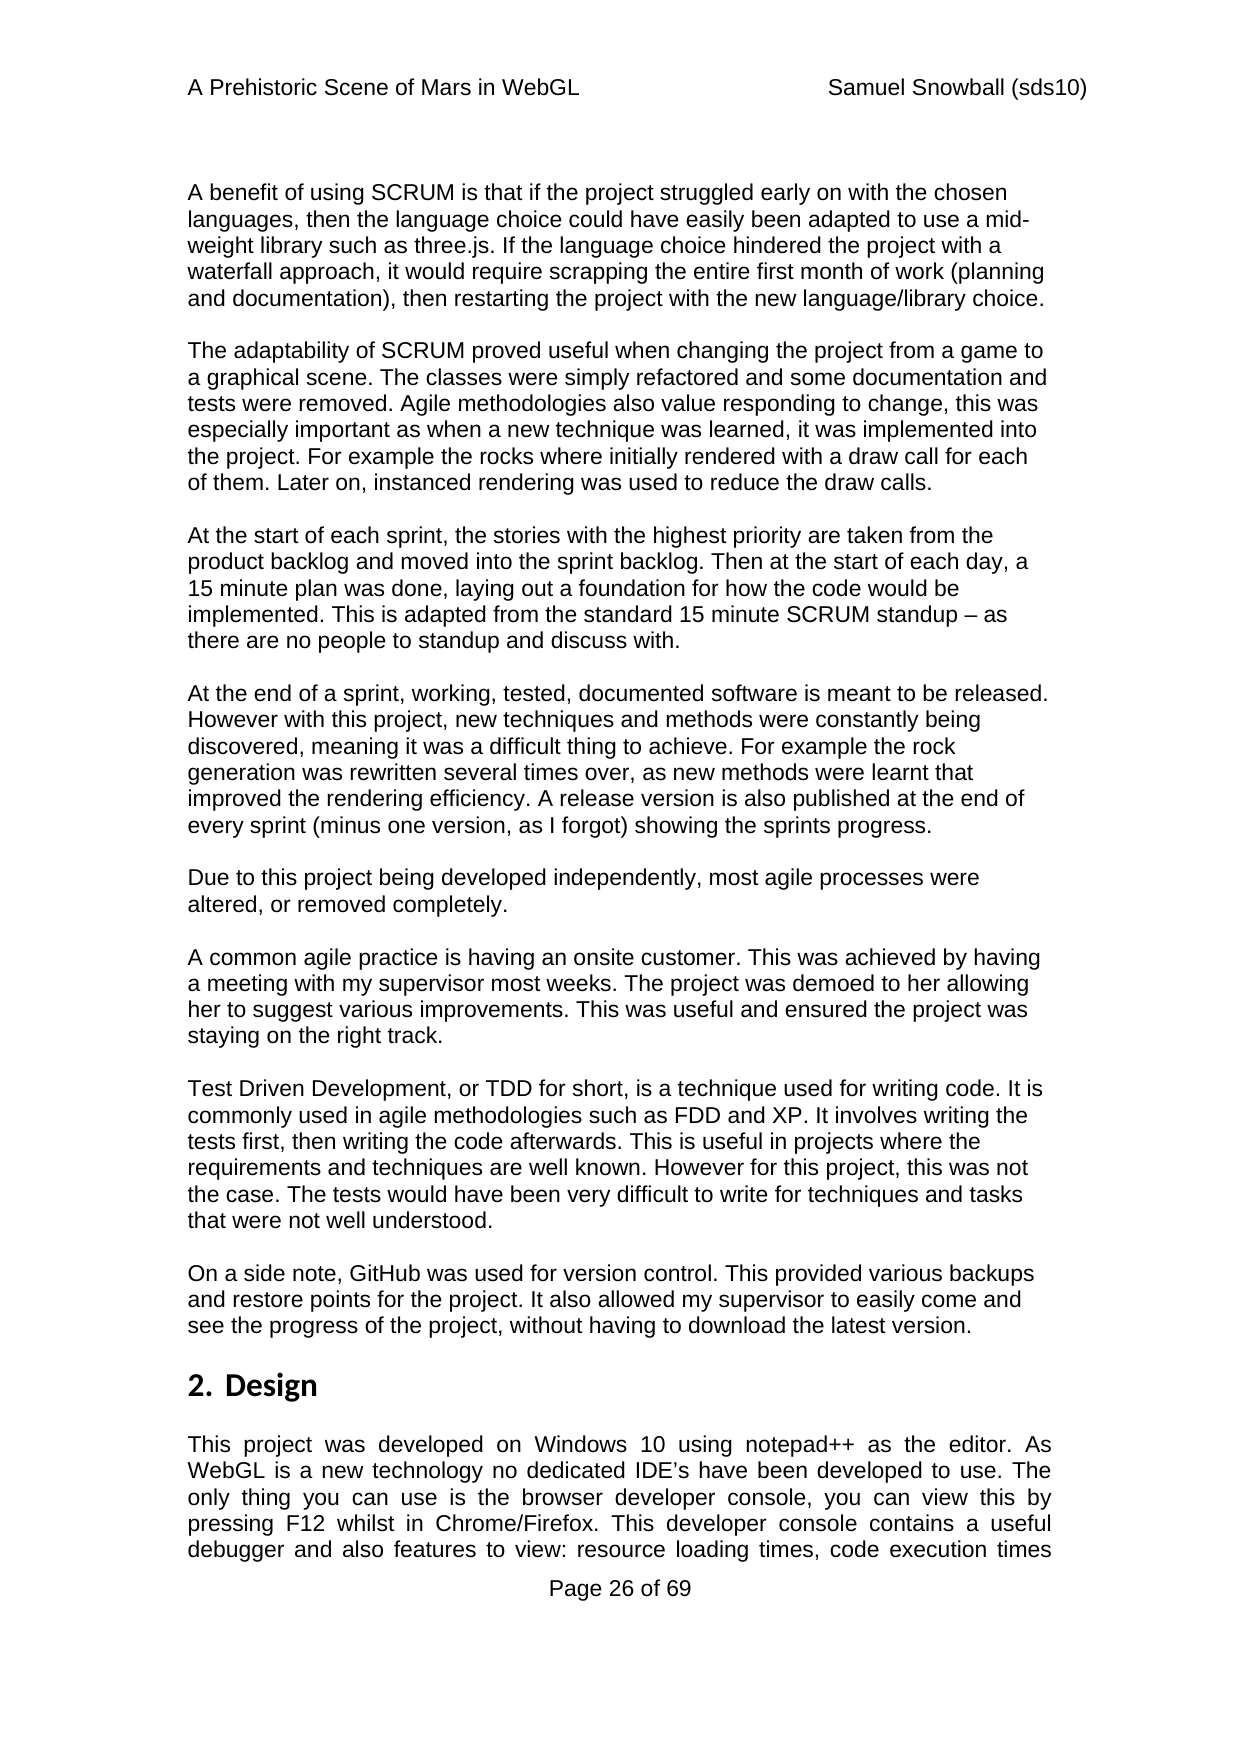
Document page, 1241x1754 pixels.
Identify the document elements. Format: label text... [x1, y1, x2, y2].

text On a side note, GitHub was used for version control. This provided various backups and restore points for the project. It also allowed my supervisor to easily come and see the progress of the project, without having to download the latest version. [187, 1260, 1053, 1339]
text The adaptability of SCRUM proved useful when changing the project from a game to a graphical scene. The classes were simply refactored and some documentation and tests were removed. Agile methodologies also value responding to change, this was especially important as when a new technique was learned, it was implemented into the project. For example the rocks where initially rendered with a draw call for each of them. Later on, instanced rendering was used to reduce the draw calls. [187, 337, 1053, 495]
text At the start of each sprint, the stories with the highest priority are taken from the product backlog and moved into the sprint backlog. Then at the start of each day, a 15 minute plan was done, laying out a foundation for how the code would be implemented. This is adapted from the standard 15 minute SCRUM standup – as there are no people to standup and discuss with. [187, 522, 1053, 653]
text Test Driven Development, or TDD for short, is a technique used for writing code. It is commonly used in agile methodologies such as FDD and XP. It involves writing the tests first, then writing the code afterwards. This is useful in projects where the requirements and techniques are well known. However for this project, this was not the case. The tests would have been very difficult to write for techniques and tasks that were not well understood. [187, 1075, 1053, 1233]
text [187, 1431, 1053, 1563]
subtitle Design [187, 1364, 1053, 1404]
text At the end of a sprint, working, tested, documented software is meant to be released. However with this project, new techniques and methods were constantly being discovered, meaning it was a difficult thing to achieve. For example the rock generation was rewritten several times over, as new methods were learnt that improved the rendering efficiency. A release version is also published at the end of every sprint (minus one version, as I forgot) showing the sprints progress. [187, 680, 1053, 838]
text Due to this project being developed independently, most agile processes were altered, or removed completely. [187, 864, 1053, 917]
text A benefit of using SCRUM is that if the project struggled early on with the chosen languages, then the language choice could have easily been adapted to use a mid-weight library such as three.js. If the language choice hindered the project with a waterfall approach, it would require scrapping the entire first month of work (planning and documentation), then restarting the project with the new language/library choice. [187, 179, 1053, 311]
text A common agile practice is having an onsite customer. This was achieved by having a meeting with my supervisor most weeks. The project was demoed to her allowing her to suggest various improvements. This was useful and ensured the project was staying on the right track. [187, 943, 1053, 1049]
